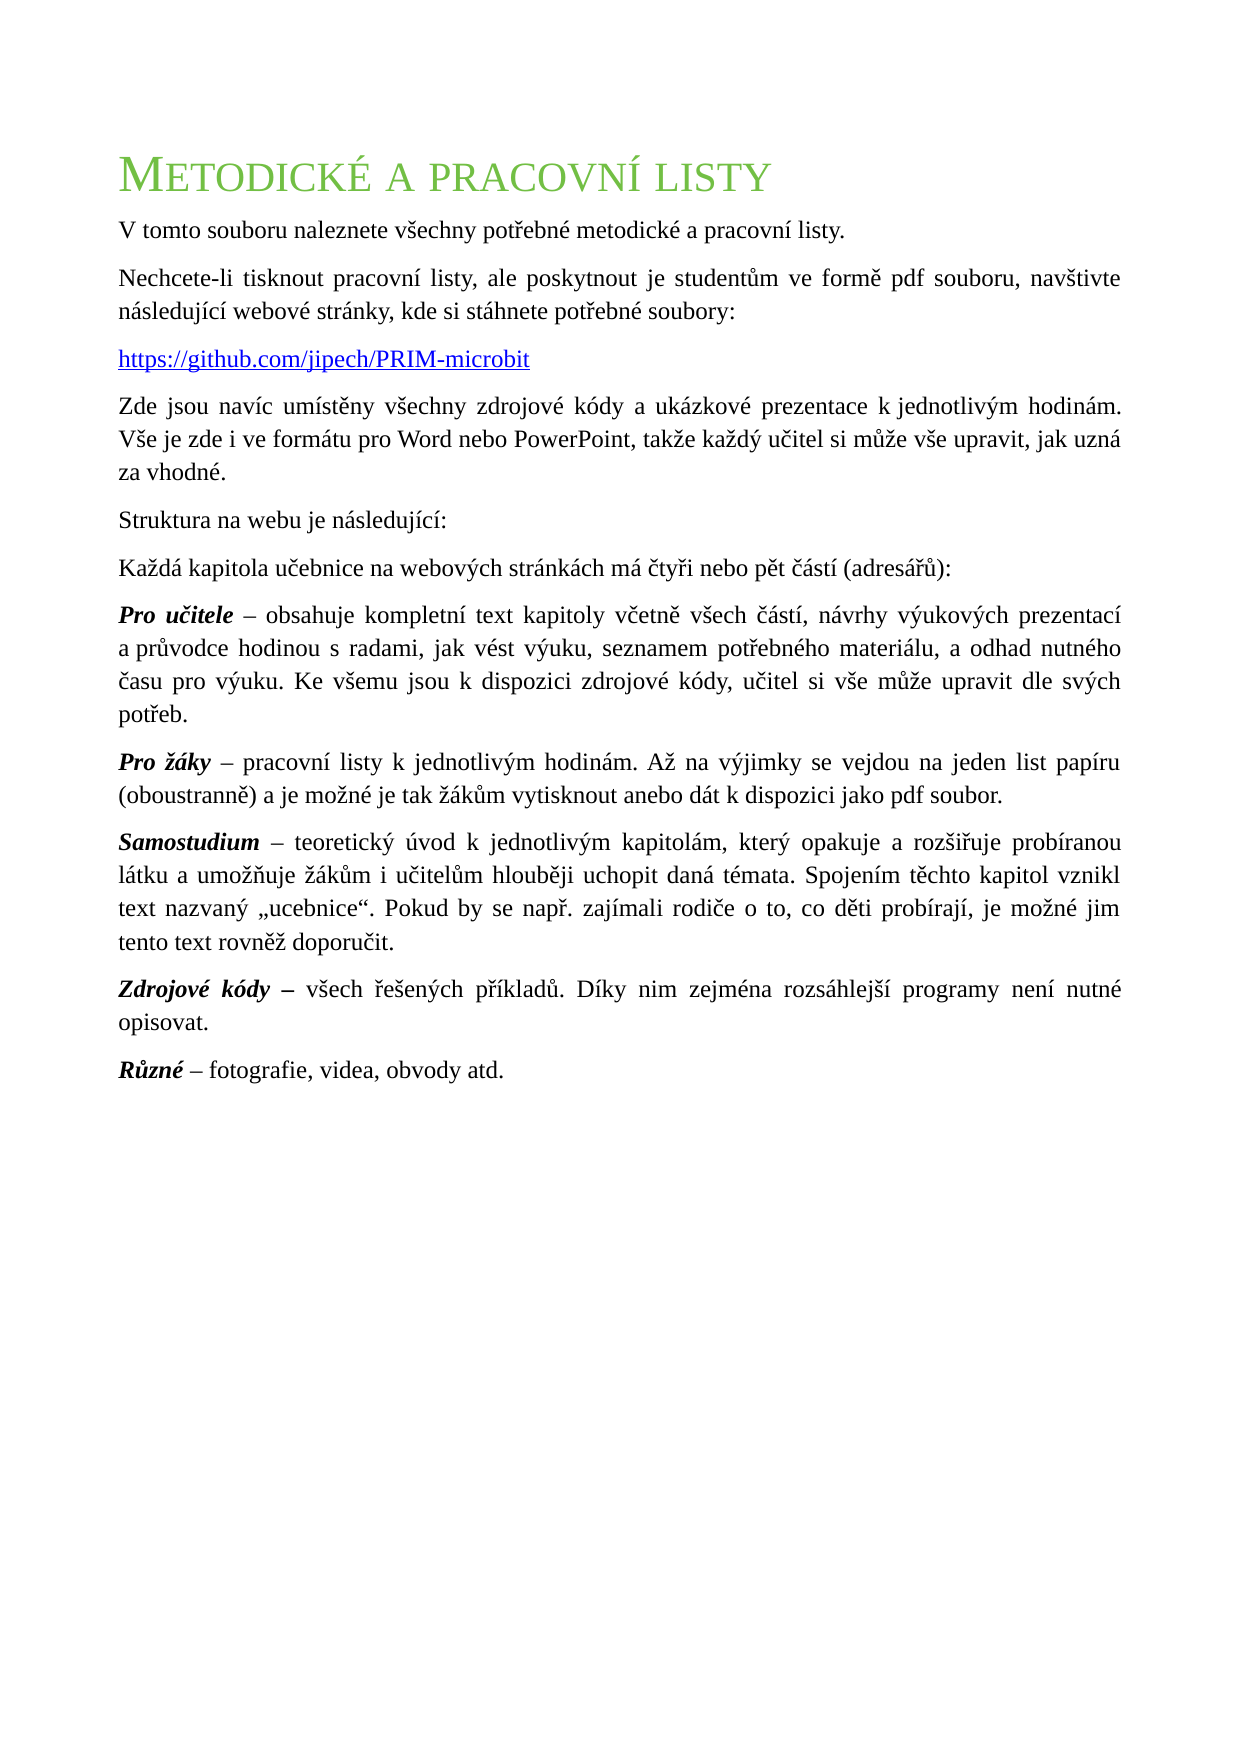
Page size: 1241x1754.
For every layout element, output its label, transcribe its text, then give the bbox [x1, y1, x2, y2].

text Každá kapitola učebnice na webových stránkách má čtyři nebo pět částí (adresářů): [118, 553, 1122, 581]
list Pro učitele – obsahuje kompletní text kapitoly včetně všech částí, návrhy výukových prezentací a průvodce hodinou s radami, jak vést výuku, seznamem potřebného materiálu, a odhad nutného času pro výuku. Ke všemu jsou k dispozici zdrojové kódy, učitel si vše může upravit dle svých potřeb. [118, 600, 1122, 728]
list Pro žáky – pracovní listy k jednotlivým hodinám. Až na výjimky se vejdou na jeden list papíru (oboustranně) a je možné je tak žákům vytisknout anebo dát k dispozici jako pdf soubor. [118, 747, 1122, 809]
text Nechcete-li tisknout pracovní listy, ale poskytnout je studentům ve formě pdf souboru, navštivte následující webové stránky, kde si stáhnete potřebné soubory: [118, 263, 1122, 325]
text Zde jsou navíc umístěny všechny zdrojové kódy a ukázkové prezentace k jednotlivým hodinám. Vše je zde i ve formátu pro Word nebo PowerPoint, takže každý učitel si může vše upravit, jak uzná za vhodné. [118, 391, 1122, 486]
text V tomto souboru naleznete všechny potřebné metodické a pracovní listy. [118, 216, 1122, 244]
text Struktura na webu je následující: [118, 505, 1122, 534]
text https://github.com/jipech/PRIM-microbit [118, 344, 1122, 372]
list Samostudium – teoretický úvod k jednotlivým kapitolám, který opakuje a rozšiřuje probíranou látku a umožňuje žákům i učitelům hlouběji uchopit daná témata. Spojením těchto kapitol vznikl text nazvaný „ucebnice“. Pokud by se např. zajímali rodiče o to, co děti probírají, je možné jim tento text rovněž doporučit. [118, 827, 1122, 955]
subtitle Metodické a pracovní listy [118, 143, 1122, 203]
list Zdrojové kódy – všech řešených příkladů. Díky nim zejména rozsáhlejší programy není nutné opisovat. [118, 974, 1122, 1036]
list Různé – fotografie, videa, obvody atd. [118, 1055, 1122, 1083]
